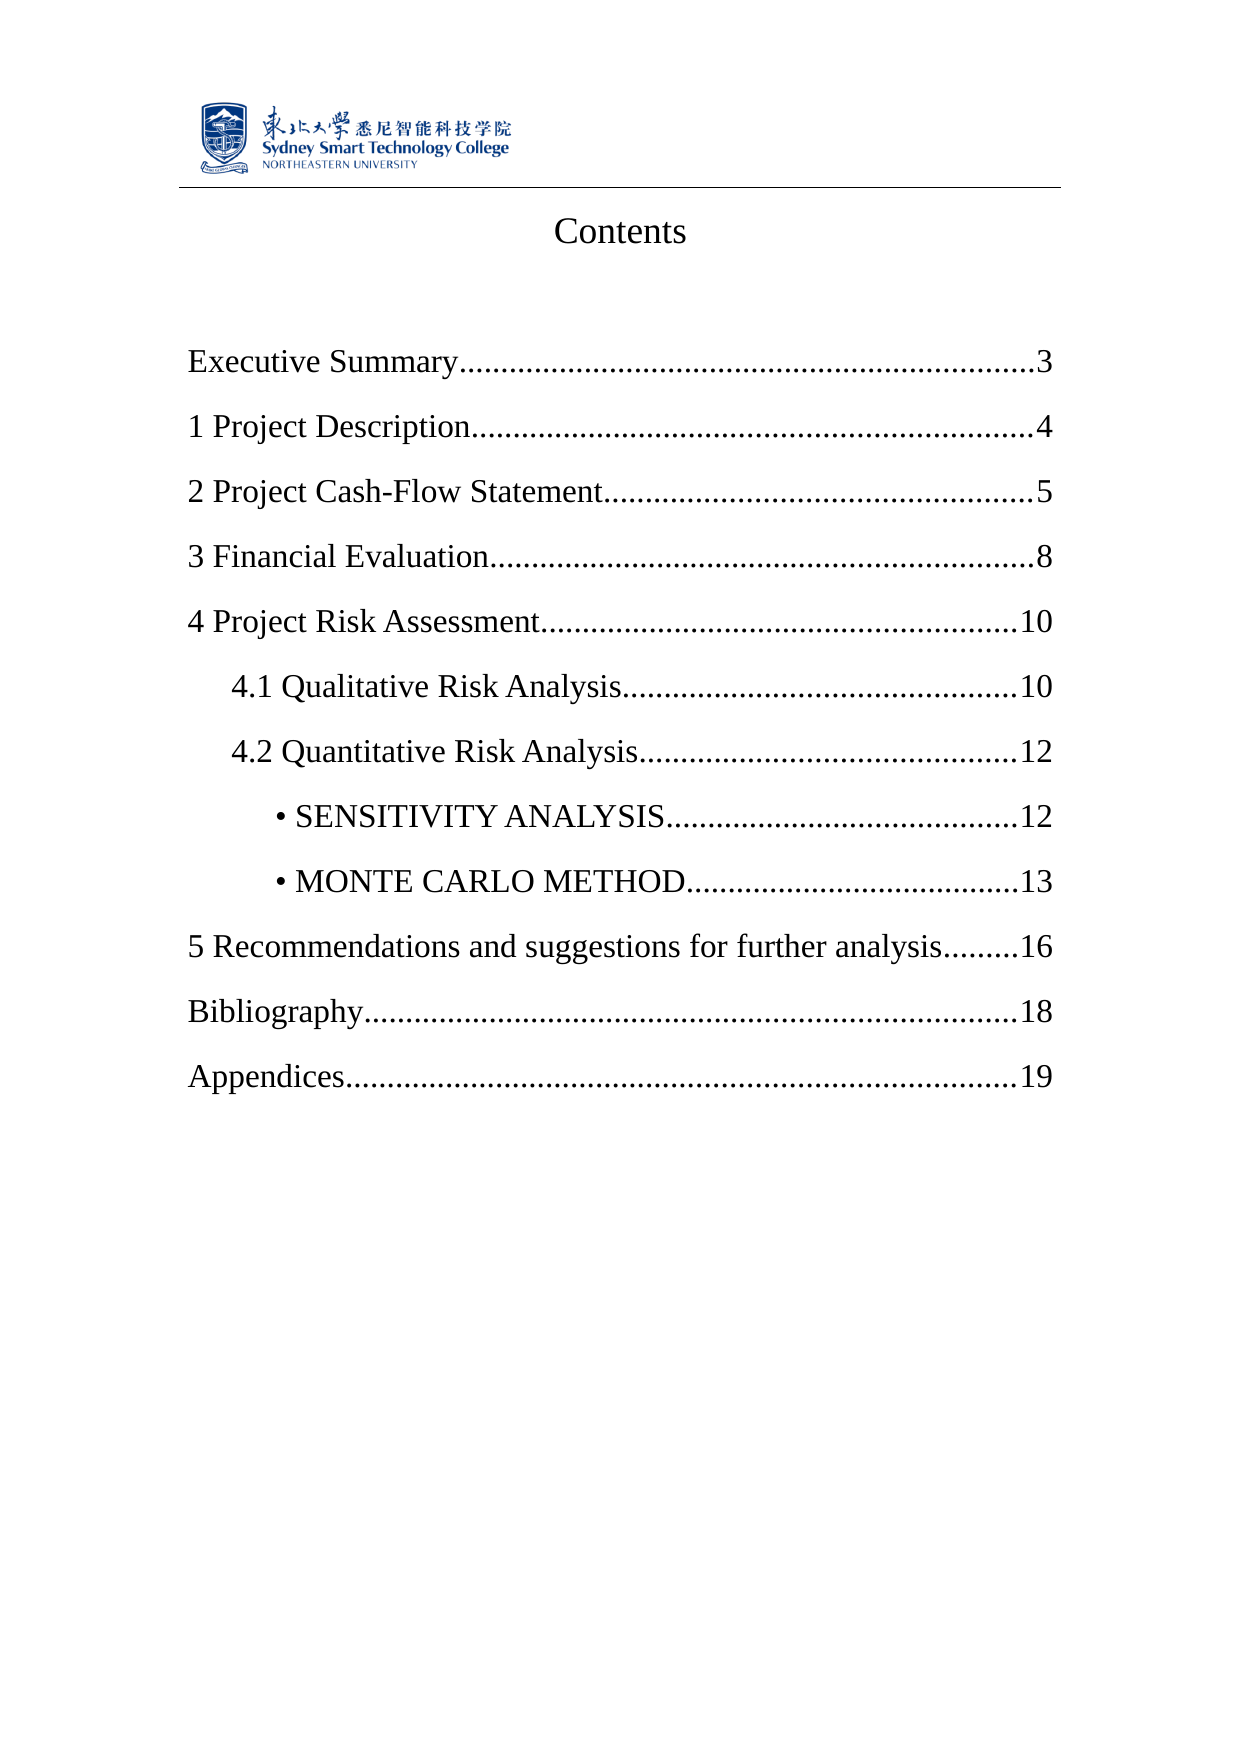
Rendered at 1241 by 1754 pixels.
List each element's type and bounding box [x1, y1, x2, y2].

picture [191, 90, 519, 186]
